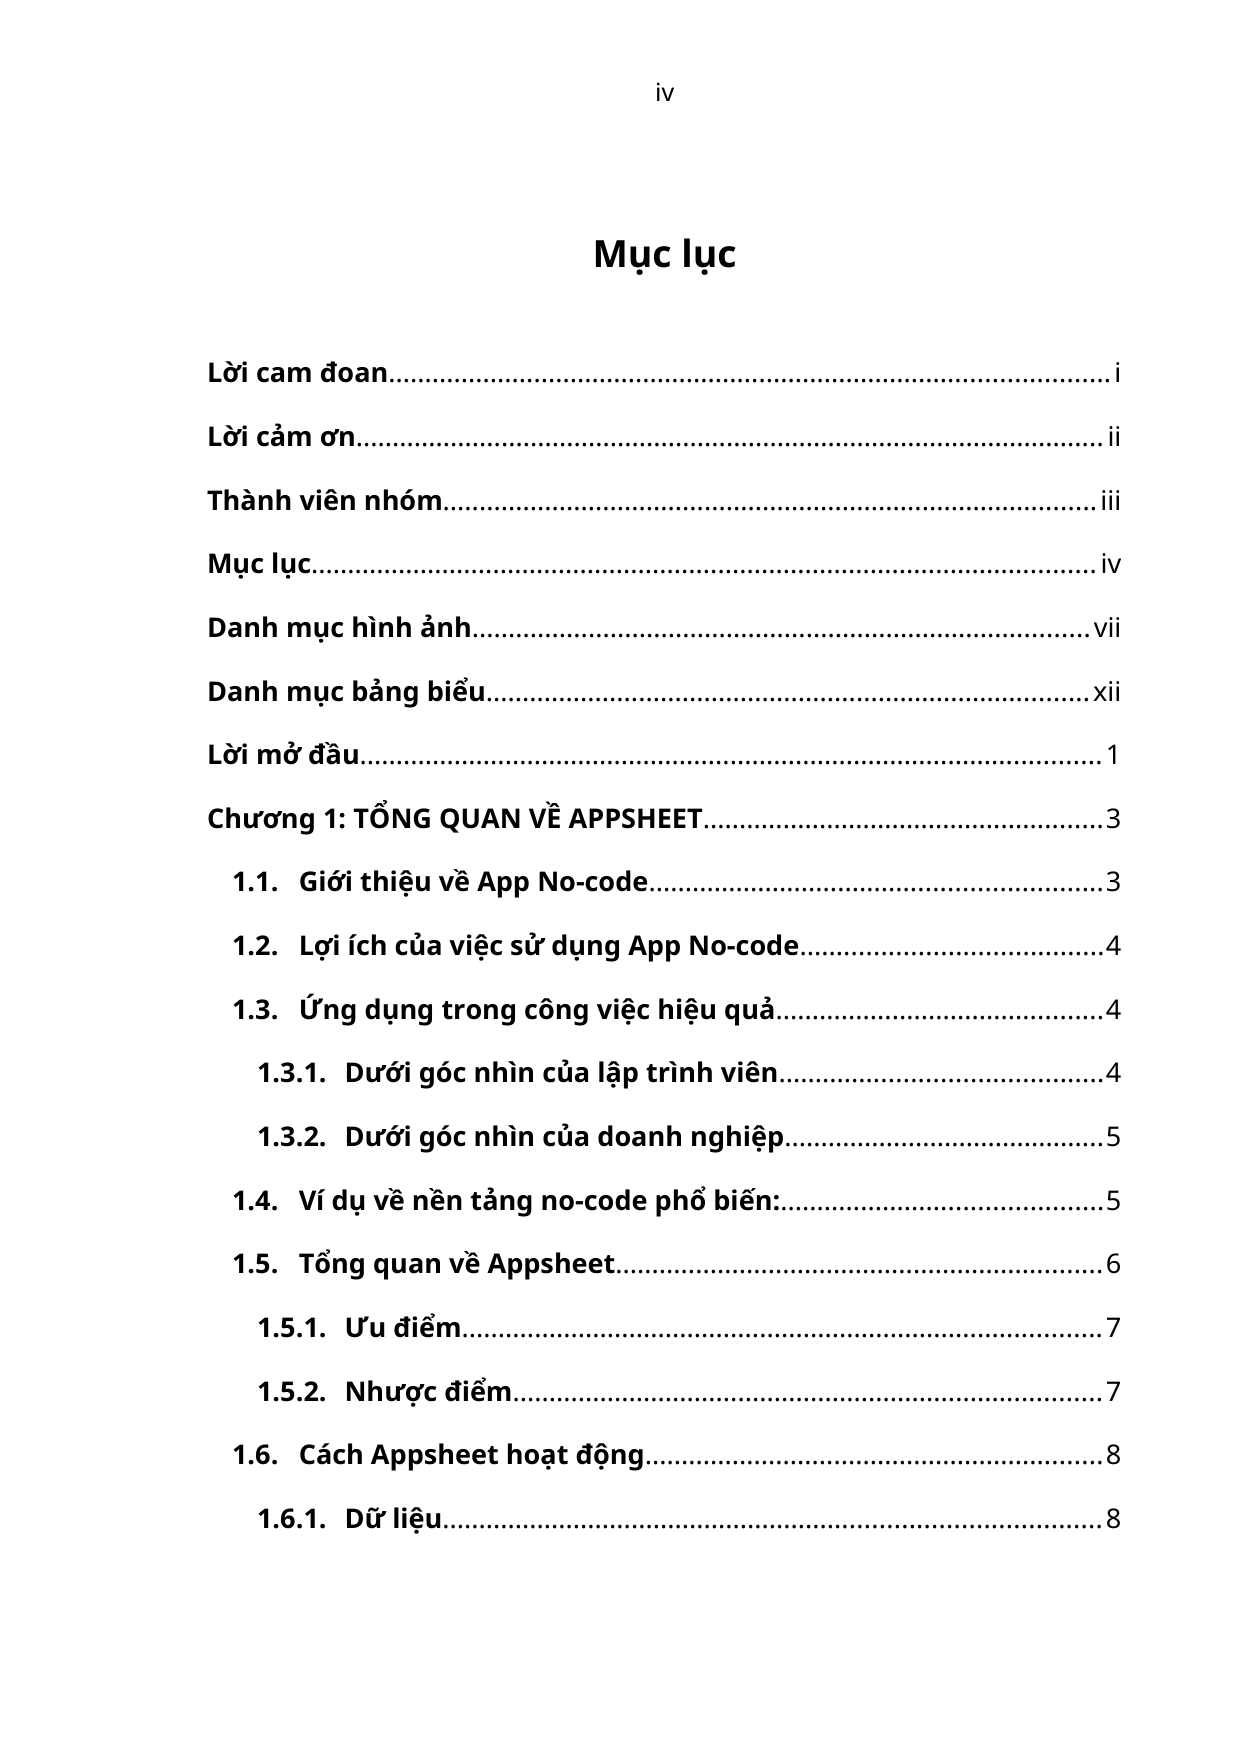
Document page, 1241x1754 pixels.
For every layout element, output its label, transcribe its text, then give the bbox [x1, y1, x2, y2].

text 1.2. Lợi ích của việc sử dụng App No-code 4 [232, 927, 1122, 963]
text 1.4. Ví dụ về nền tảng no-code phổ biến: 5 [232, 1181, 1122, 1218]
text 1.6.1. Dữ liệu 8 [257, 1499, 1122, 1536]
subtitle Mục lục [207, 227, 1122, 278]
text Chương 1: TỔNG QUAN VỀ APPSHEET 3 [207, 799, 1122, 836]
text 1.5.1. Ưu điểm 7 [257, 1308, 1122, 1345]
text Mục lục iv [207, 545, 1122, 582]
text 1.3.2. Dưới góc nhìn của doanh nghiệp 5 [257, 1117, 1122, 1154]
text Lời cam đoan i [207, 354, 1122, 391]
text 1.1. Giới thiệu về App No-code 3 [232, 863, 1122, 900]
text 1.5.2. Nhược điểm 7 [257, 1372, 1122, 1409]
text 1.5. Tổng quan về Appsheet 6 [232, 1245, 1122, 1282]
text 1.6. Cách Appsheet hoạt động 8 [232, 1436, 1122, 1473]
text Lời mở đầu 1 [207, 736, 1122, 772]
text Thành viên nhóm iii [207, 481, 1122, 518]
text Danh mục hình ảnh vii [207, 608, 1122, 645]
text 1.3. Ứng dụng trong công việc hiệu quả 4 [232, 990, 1122, 1027]
text 1.3.1. Dưới góc nhìn của lập trình viên 4 [257, 1054, 1122, 1091]
text Lời cảm ơn ii [207, 417, 1122, 454]
text Danh mục bảng biểu xii [207, 672, 1122, 709]
